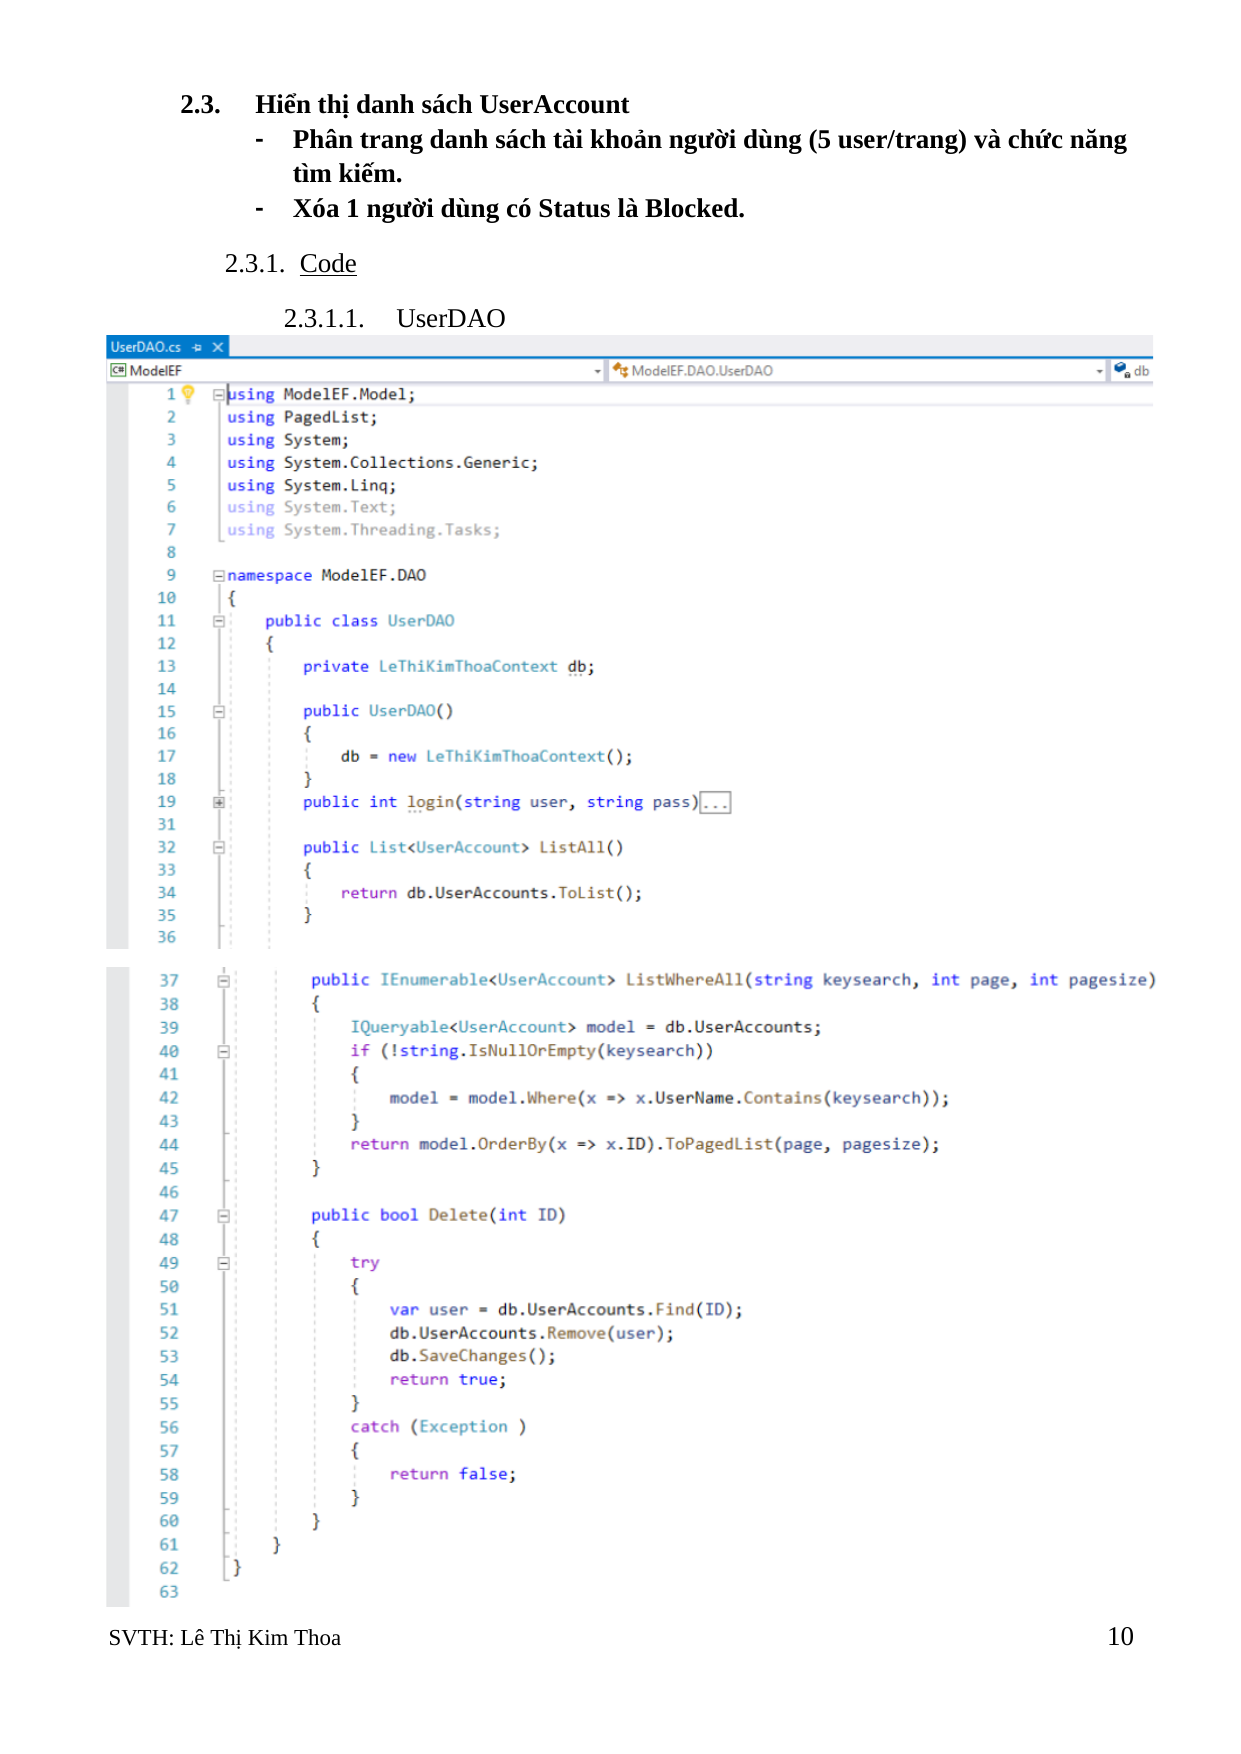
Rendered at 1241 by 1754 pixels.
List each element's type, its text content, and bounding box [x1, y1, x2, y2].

subtitle Code [224, 248, 1134, 279]
list Phân trang danh sách tài khoản người dùng (5 user/trang) và chức năng tìm kiếm. [255, 122, 1134, 189]
subtitle Hiển thị danh sách UserAccount [180, 89, 1134, 120]
list Xóa 1 người dùng có Status là Blocked. [255, 191, 1134, 224]
picture [106, 967, 1180, 1607]
subtitle UserDAO [283, 302, 1134, 333]
picture [106, 335, 1154, 949]
